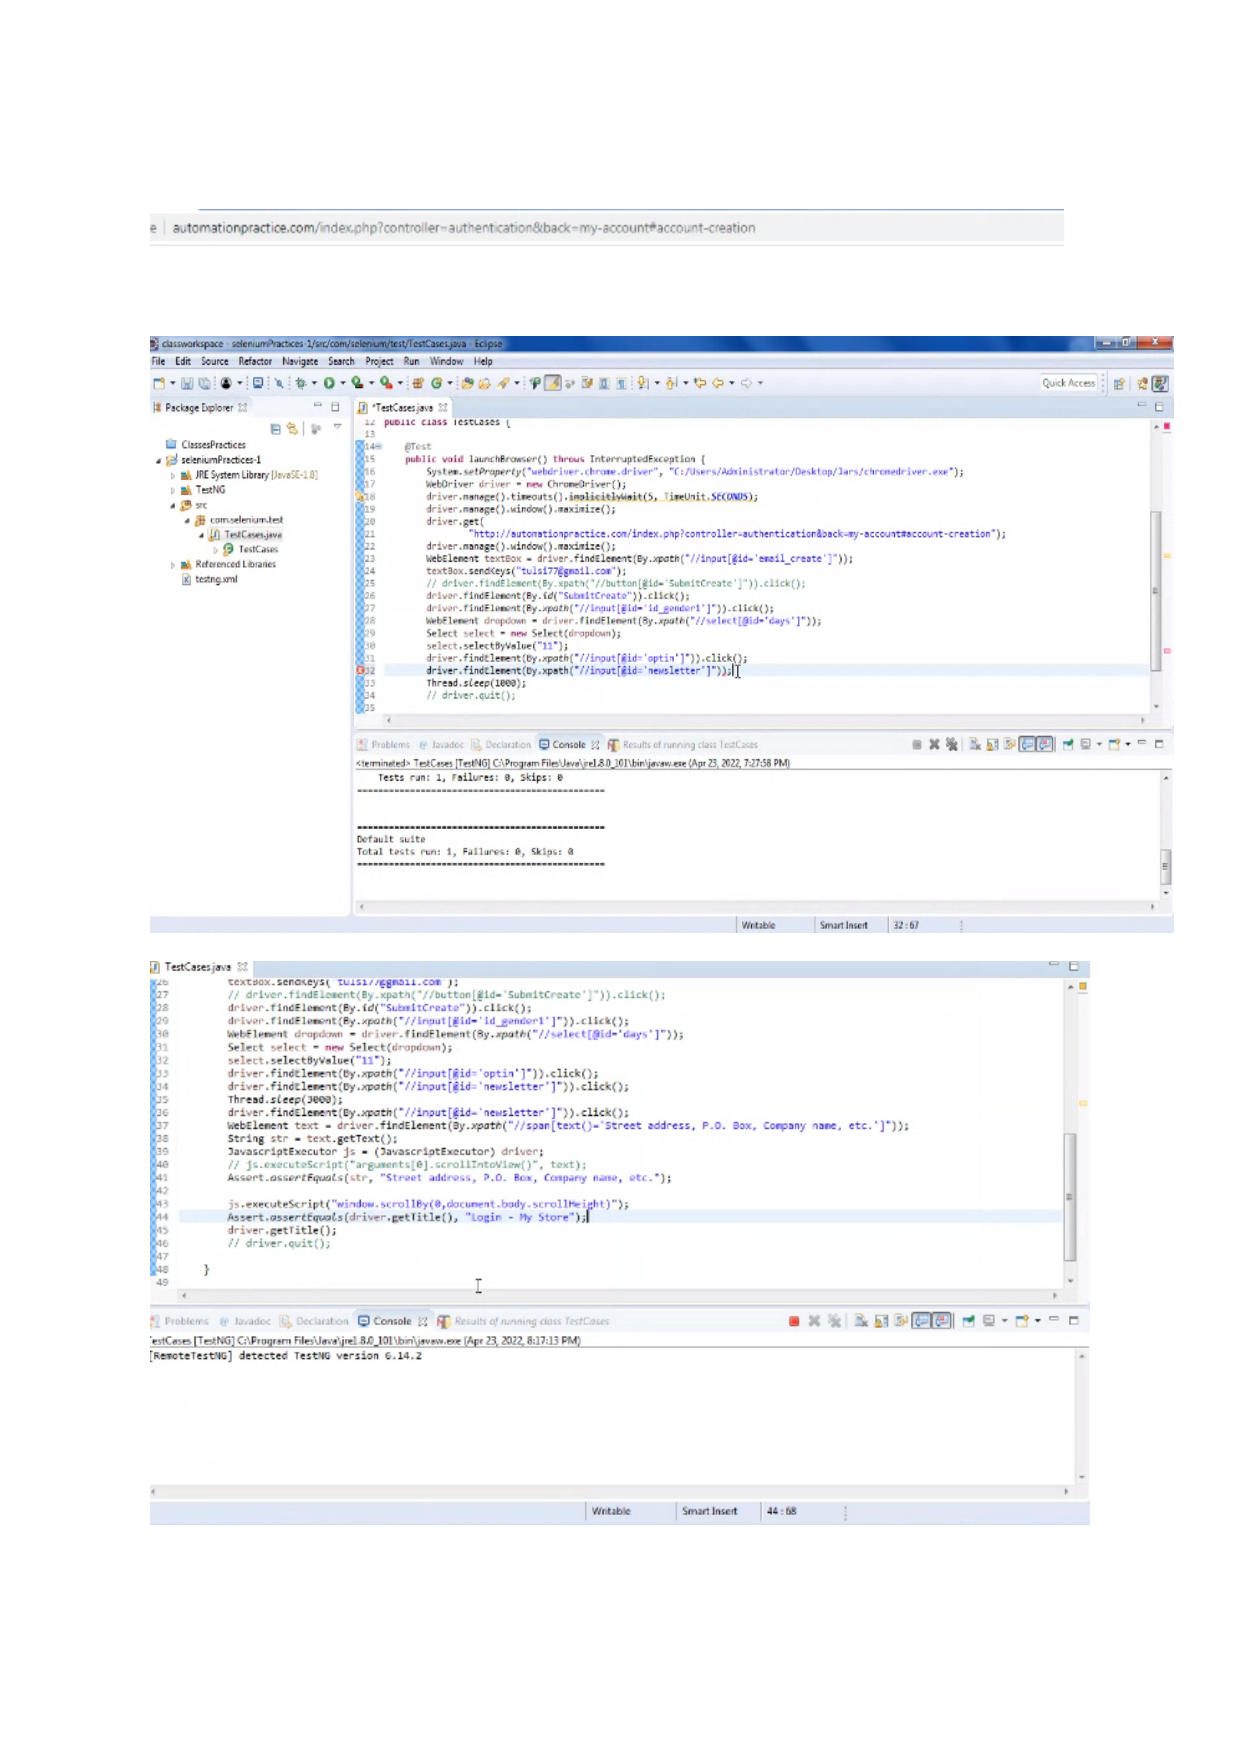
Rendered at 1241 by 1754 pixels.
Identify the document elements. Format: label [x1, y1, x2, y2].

picture [150, 961, 1091, 1525]
picture [150, 209, 1065, 248]
picture [150, 336, 1174, 933]
